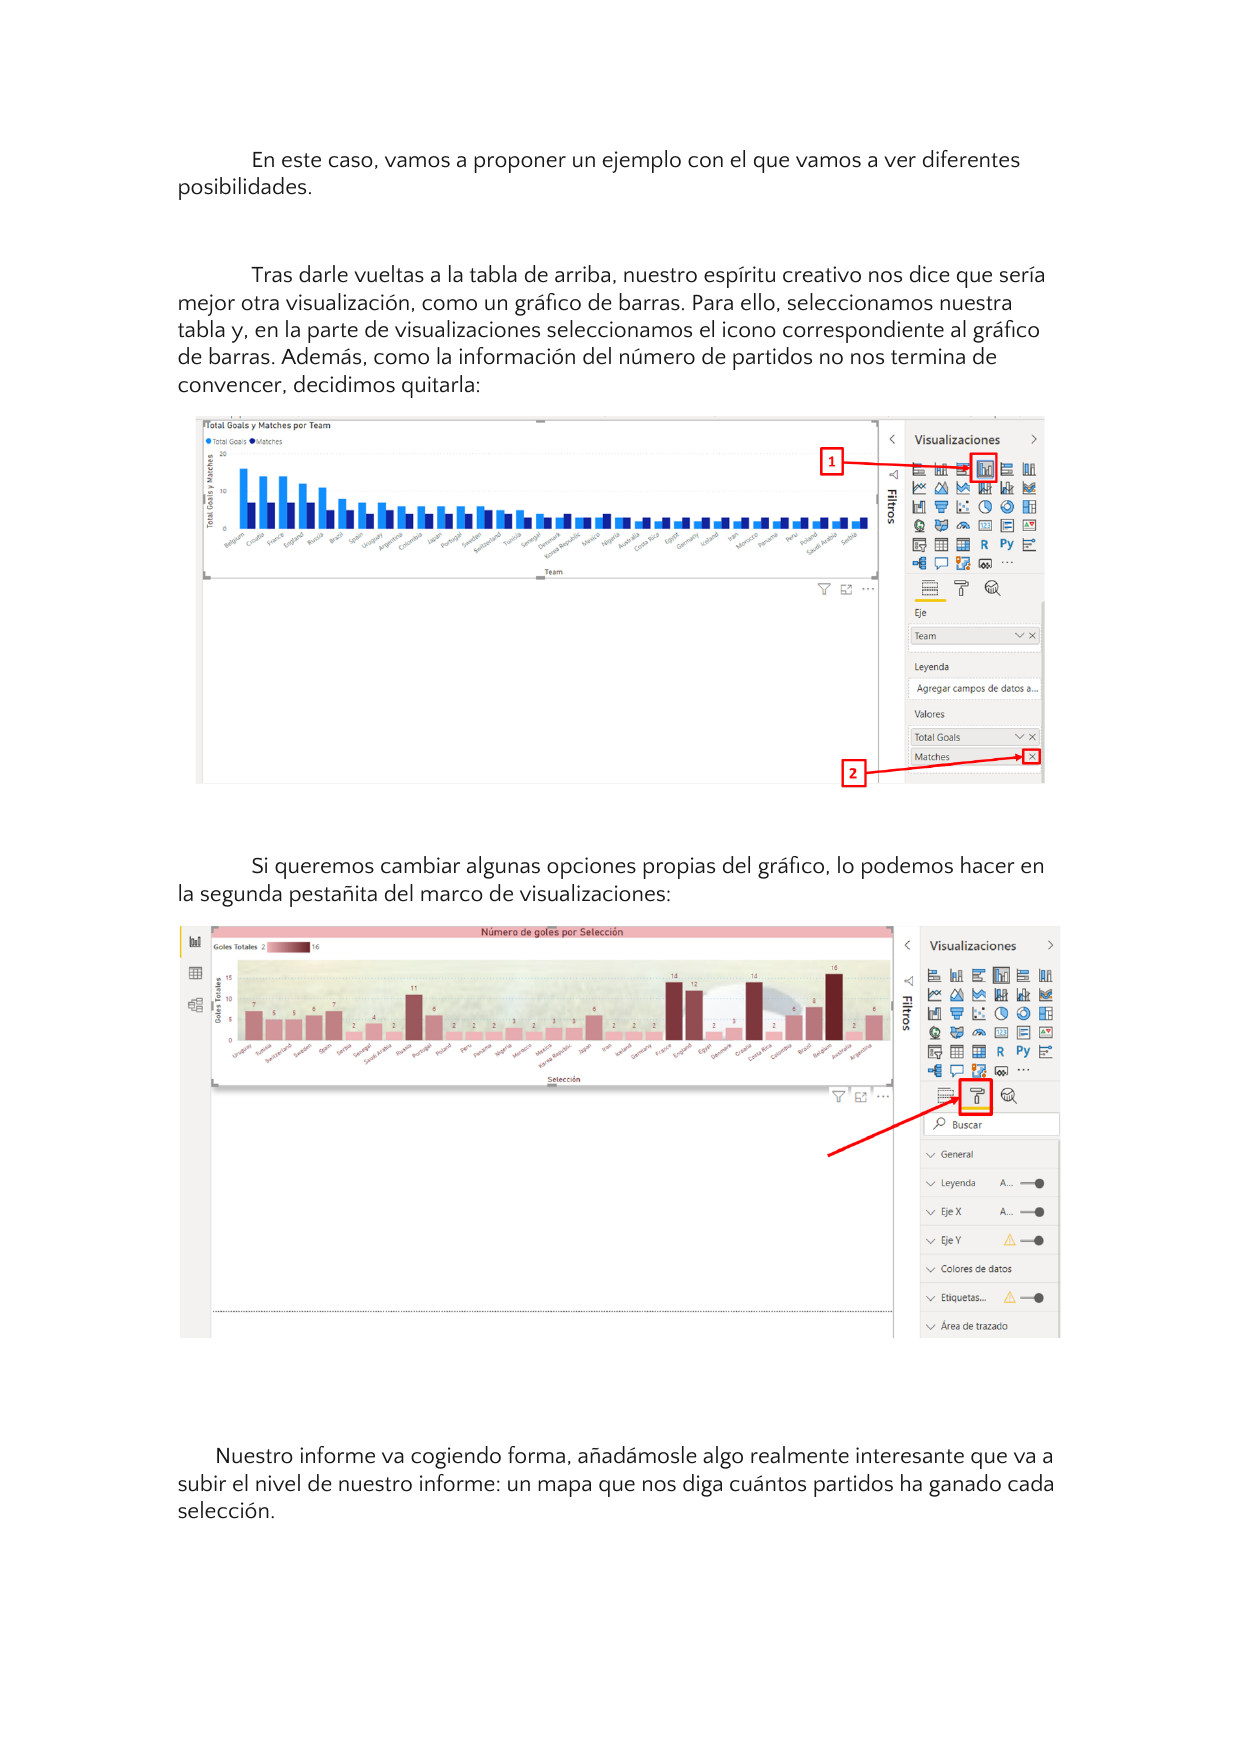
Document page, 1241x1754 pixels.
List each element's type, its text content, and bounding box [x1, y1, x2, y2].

picture [195, 416, 1045, 792]
picture [179, 926, 1061, 1338]
text Tras darle vueltas a la tabla de arriba, nuestro espíritu creativo nos dice que sería mejor otra visualización, como un gráfico de barras. Para ello, seleccionamos nuestra tabla y, en la parte de visualizaciones seleccionamos el icono correspondiente al gráfico de barras. Además, como la información del número de partidos no nos termina de convencer, decidimos quitarla: [177, 263, 1063, 398]
text Nuestro informe va cogiendo forma, añadámosle algo realmente interesante que va a subir el nivel de nuestro informe: un mapa que nos diga cuántos partidos ha ganado cada selección. [177, 1444, 1063, 1524]
text En este caso, vamos a proponer un ejemplo con el que vamos a ver diferentes posibilidades. [177, 148, 1063, 200]
text Si queremos cambiar algunas opciones propias del gráfico, lo podemos hacer en la segunda pestañita del marco de visualizaciones: [177, 854, 1063, 907]
